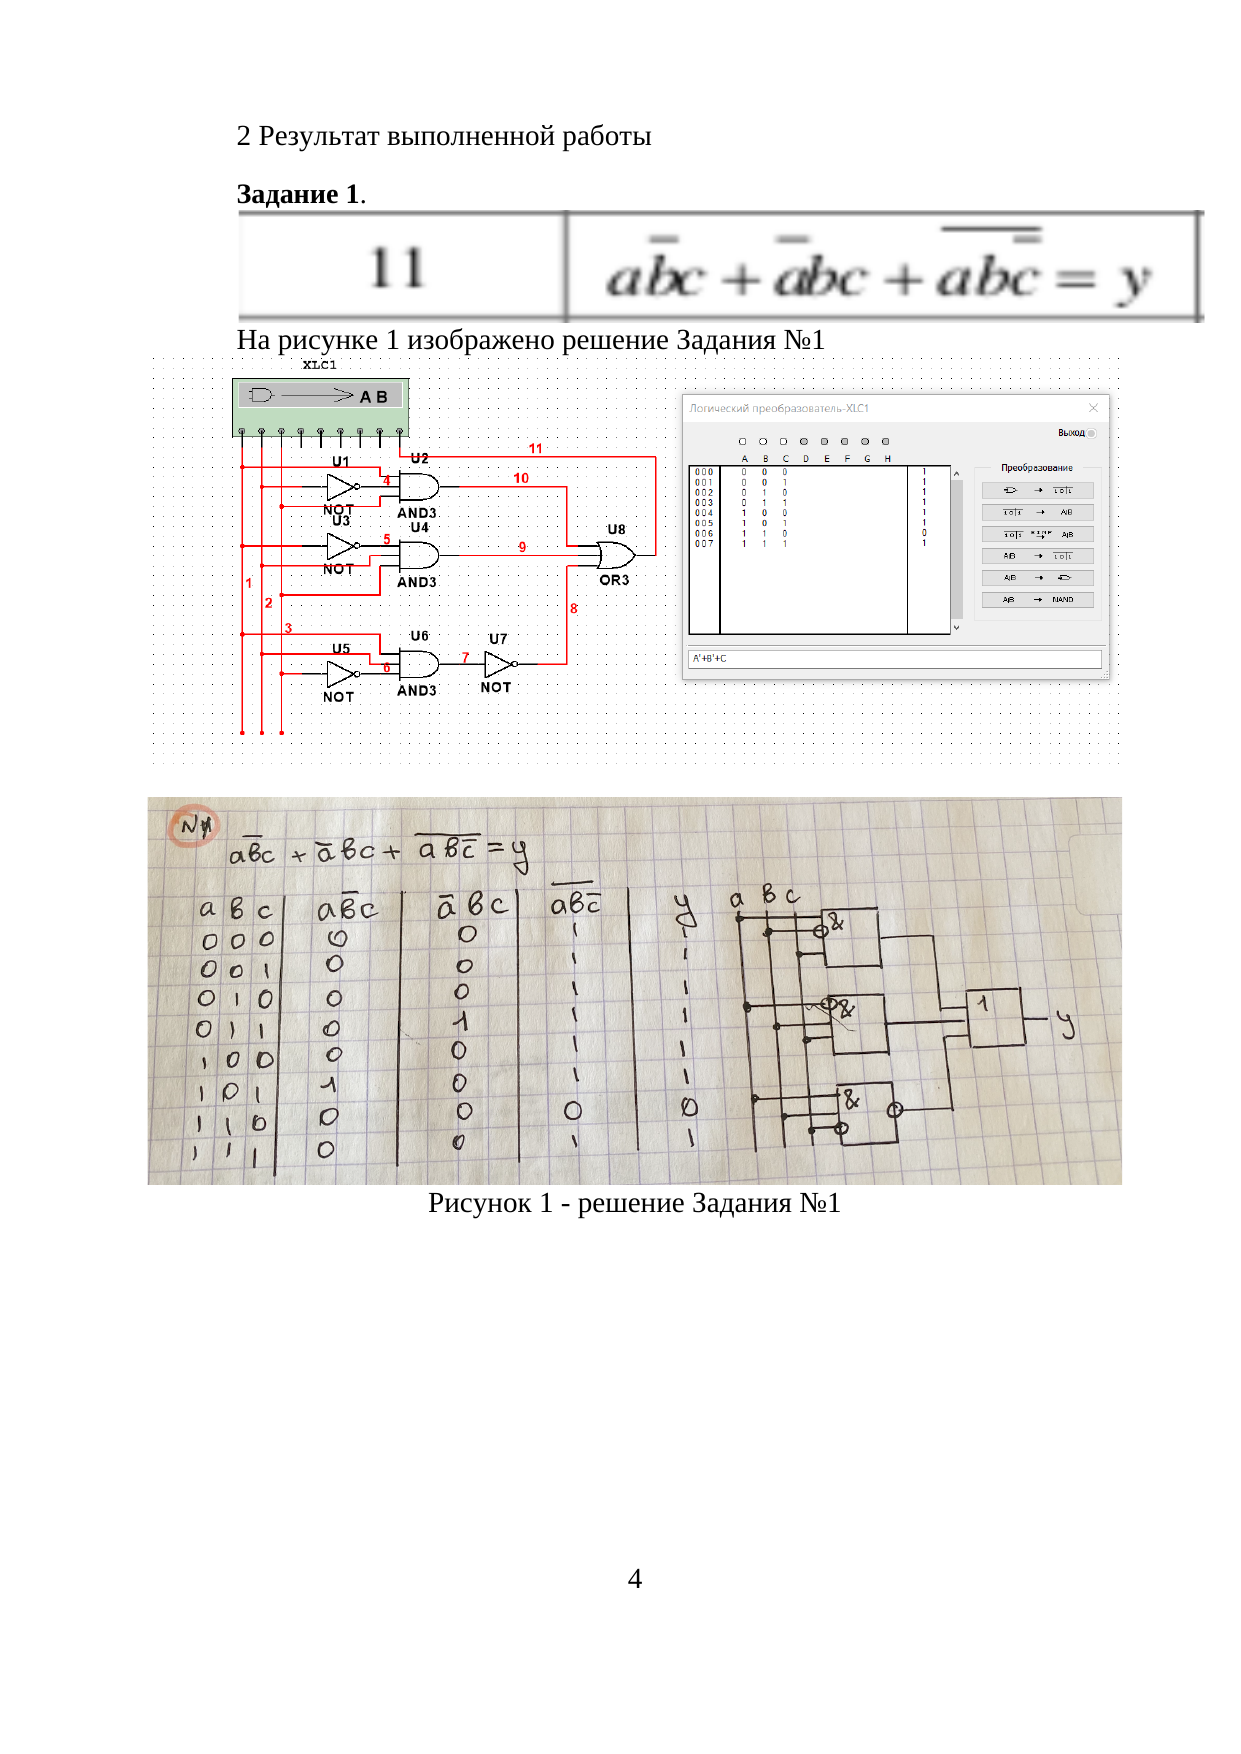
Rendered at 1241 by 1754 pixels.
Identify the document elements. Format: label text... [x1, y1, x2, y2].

picture [147, 356, 1123, 764]
text Рисунок 1 - решение Задания №1 [148, 1185, 1122, 1218]
text На рисунке 1 изображено решение Задания №1 [148, 322, 1122, 356]
picture [236, 210, 1211, 323]
text 2 Результат выполненной работы [148, 118, 1122, 152]
text Задание 1. [148, 177, 1122, 210]
picture [147, 797, 1123, 1185]
